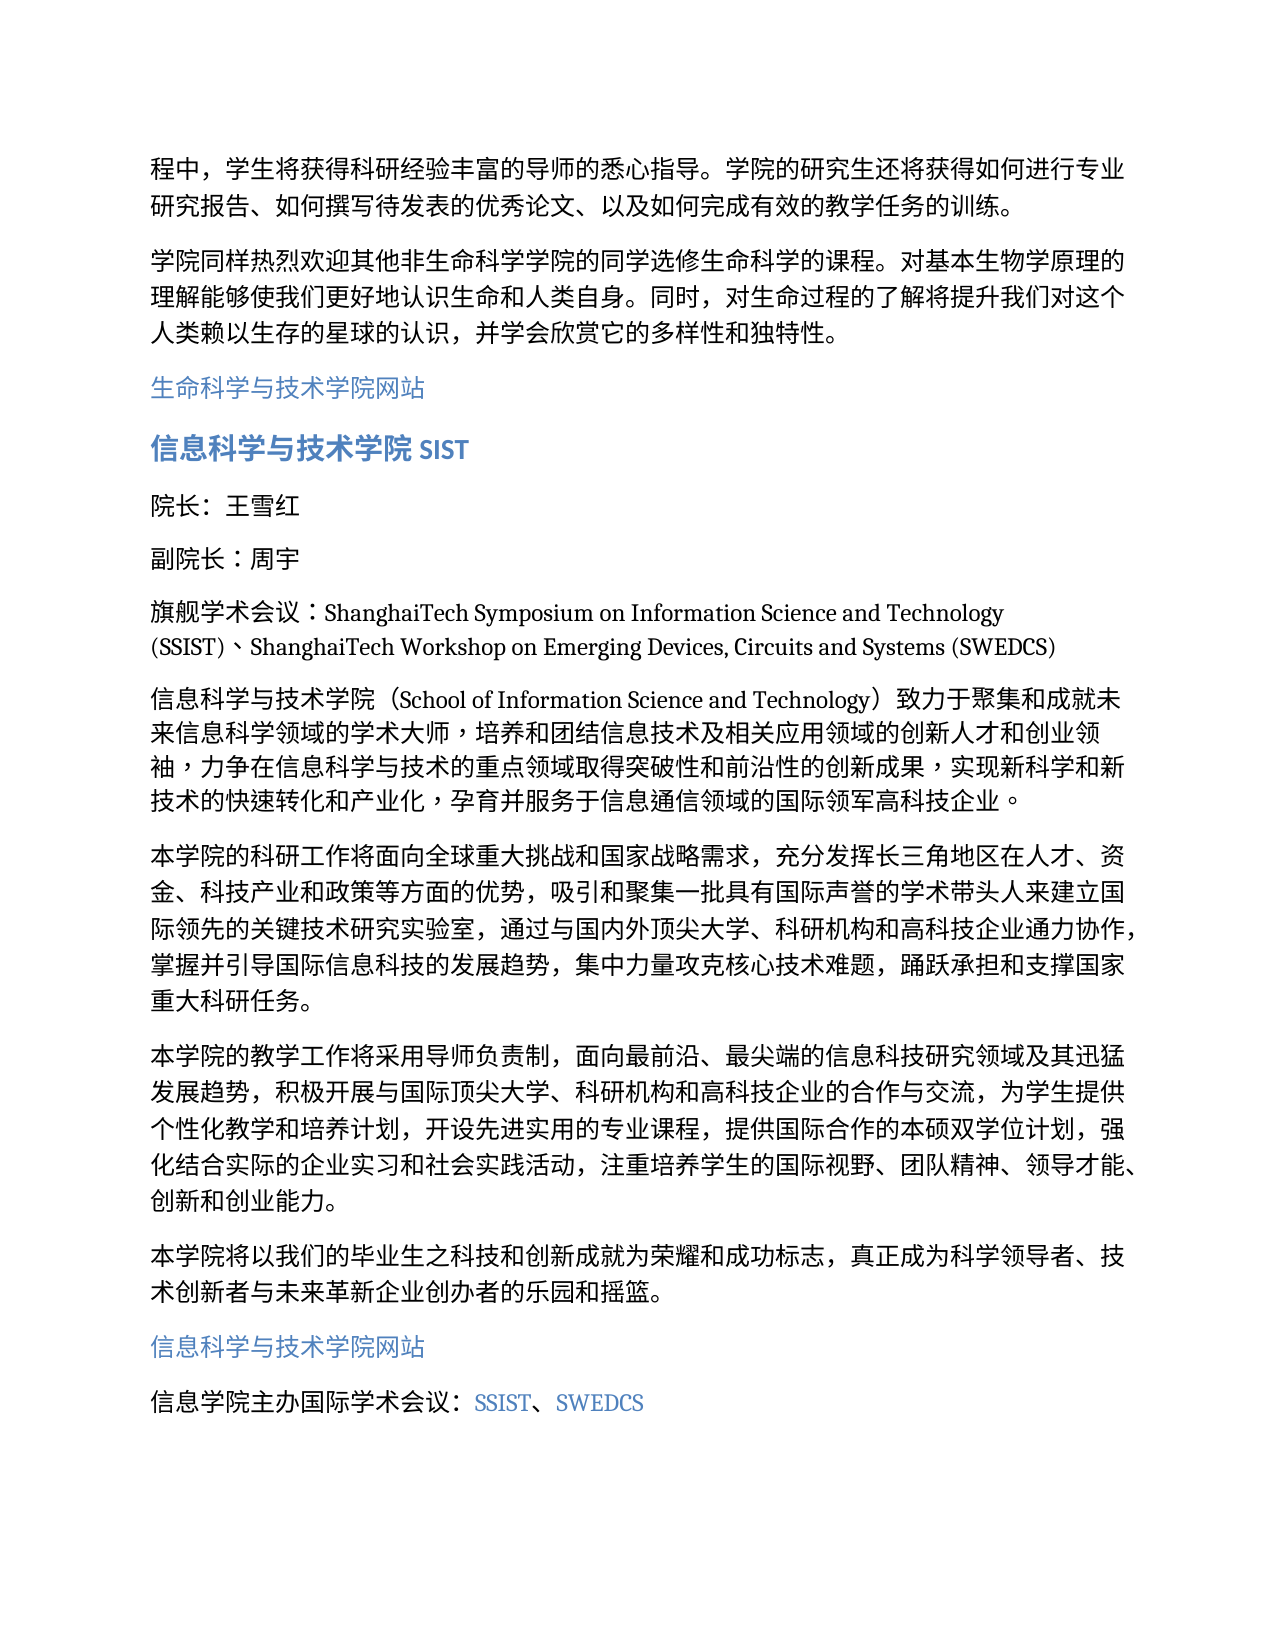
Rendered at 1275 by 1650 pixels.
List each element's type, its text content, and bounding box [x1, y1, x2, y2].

text 副院长：周宇 [150, 542, 1125, 576]
text 本学院的教学工作将采用导师负责制，面向最前沿、最尖端的信息科技研究领域及其迅猛发展趋势，积极开展与国际顶尖大学、科研机构和高科技企业的合作与交流，为学生提供个性化教学和培养计划，开设先进实用的专业课程，提供国际合作的本硕双学位计划，强化结合实际的企业实习和社会实践活动，注重培养学生的国际视野、团队精神、领导才能、创新和创业能力。 [150, 1037, 1125, 1218]
text 院长：王雪红 [150, 487, 1125, 523]
text 本学院将以我们的毕业生之科技和创新成就为荣耀和成功标志，真正成为科学领导者、技术创新者与未来革新企业创办者的乐园和摇篮。 [150, 1237, 1125, 1309]
text 信息科学与技术学院（School of Information Science and Technology）致力于聚集和成就未来信息科学领域的学术大师，培养和团结信息技术及相关应用领域的创新人才和创业领袖，力争在信息科学与技术的重点领域取得突破性和前沿性的创新成果，实现新科学和新技术的快速转化和产业化，孕育并服务于信息通信领域的国际领军高科技企业。 [150, 682, 1125, 818]
text 信息科学与技术学院网站 [150, 1328, 1125, 1364]
text 学院同样热烈欢迎其他非生命科学学院的同学选修生命科学的课程。对基本生物学原理的理解能够使我们更好地认识生命和人类自身。同时，对生命过程的了解将提升我们对这个人类赖以生存的星球的认识，并学会欣赏它的多样性和独特性。 [150, 241, 1125, 350]
text 生命科学与技术学院网站 [150, 369, 1125, 405]
text 信息学院主办国际学术会议：SSIST、SWEDCS [150, 1383, 1125, 1419]
subtitle 信息科学与技术学院 SIST [150, 426, 1125, 468]
text 旗舰学术会议：ShanghaiTech Symposium on Information Science and Technology (SSIST)、ShanghaiTech Workshop on Emerging Devices, Circuits and Systems (SWEDCS) [150, 595, 1125, 663]
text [150, 150, 1125, 222]
text 本学院的科研工作将面向全球重大挑战和国家战略需求，充分发挥长三角地区在人才、资金、科技产业和政策等方面的优势，吸引和聚集一批具有国际声誉的学术带头人来建立国际领先的关键技术研究实验室，通过与国内外顶尖大学、科研机构和高科技企业通力协作，掌握并引导国际信息科技的发展趋势，集中力量攻克核心技术难题，踊跃承担和支撑国家重大科研任务。 [150, 837, 1125, 1018]
